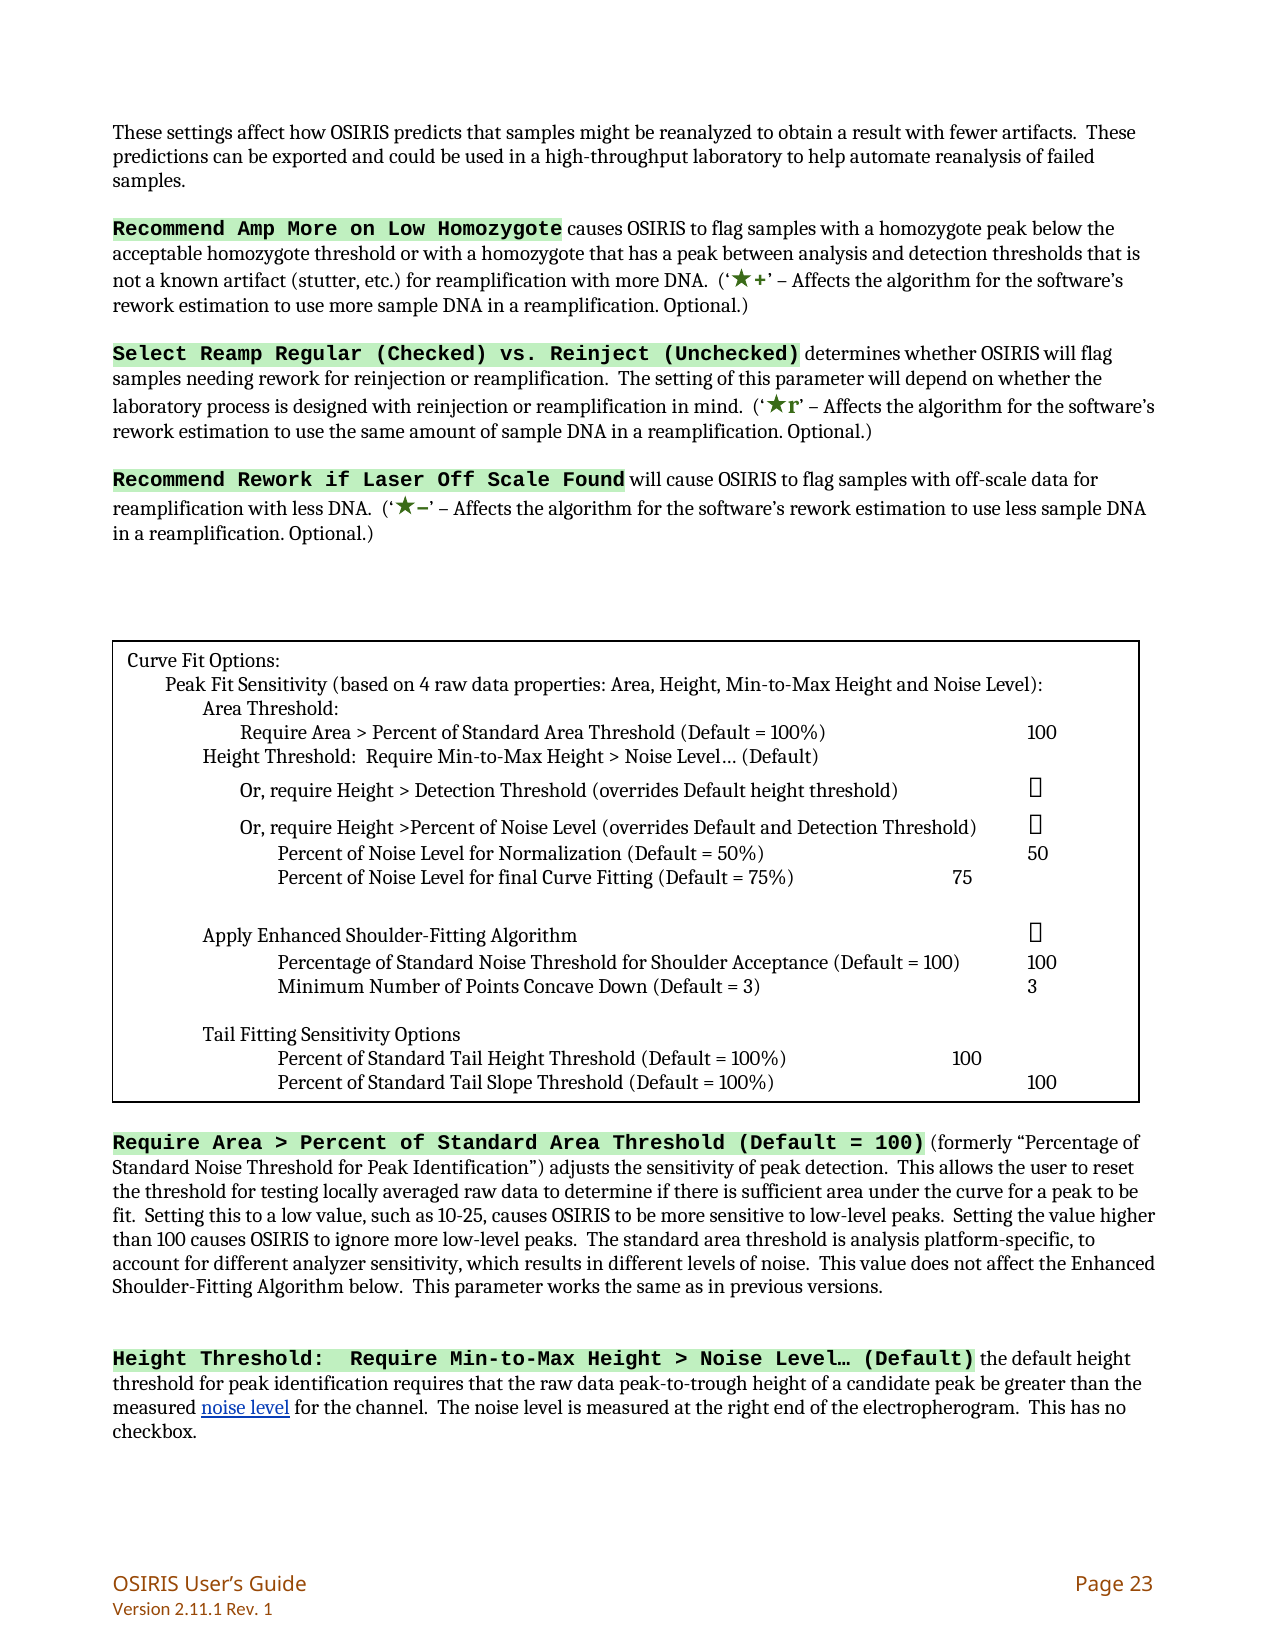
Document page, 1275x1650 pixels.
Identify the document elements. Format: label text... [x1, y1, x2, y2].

text Height Threshold: Require Min-to-Max Height > Noise Level… (Default) the default height threshold for peak identification requires that the raw data peak-to-trough height of a candidate peak be greater than the measured noise level for the channel. The noise level is measured at the right end of the electropherogram. This has no checkbox. [112, 1347, 1162, 1444]
text Require Area > Percent of Standard Area Threshold (Default = 100) (formerly “Percentage of Standard Noise Threshold for Peak Identification”) adjusts the sensitivity of peak detection. This allows the user to reset the threshold for testing locally averaged raw data to determine if there is sufficient area under the curve for a peak to be fit. Setting this to a low value, such as 10-25, causes OSIRIS to be more sensitive to low-level peaks. Setting the value higher than 100 causes OSIRIS to ignore more low-level peaks. The standard area threshold is analysis platform-specific, to account for different analyzer sensitivity, which results in different levels of noise. This value does not affect the Enhanced Shoulder-Fitting Algorithm below. This parameter works the same as in previous versions. [112, 1130, 1162, 1299]
text Recommend Amp More on Low Homozygote causes OSIRIS to flag samples with a homozygote peak below the acceptable homozygote threshold or with a homozygote that has a peak between analysis and detection thresholds that is not a known artifact (stutter, etc.) for reamplification with more DNA. (‘+’ – Affects the algorithm for the software’s rework estimation to use more sample DNA in a reamplification. Optional.) [112, 216, 1162, 318]
text These settings affect how OSIRIS predicts that samples might be reanalyzed to obtain a result with fewer artifacts. These predictions can be exported and could be used in a high-throughput laboratory to help automate reanalysis of failed samples. [112, 120, 1162, 192]
text Select Reamp Regular (Checked) vs. Reinject (Unchecked) determines whether OSIRIS will flag samples needing rework for reinjection or reamplification. The setting of this parameter will depend on whether the laboratory process is designed with reinjection or reamplification in mind. (‘r’ – Affects the algorithm for the software’s rework estimation to use the same amount of sample DNA in a reamplification. Optional.) [112, 342, 1162, 443]
text Recommend Rework if Laser Off Scale Found will cause OSIRIS to flag samples with off-scale data for reamplification with less DNA. (‘–’ – Affects the algorithm for the software’s rework estimation to use less sample DNA in a reamplification. Optional.) [112, 467, 1162, 545]
